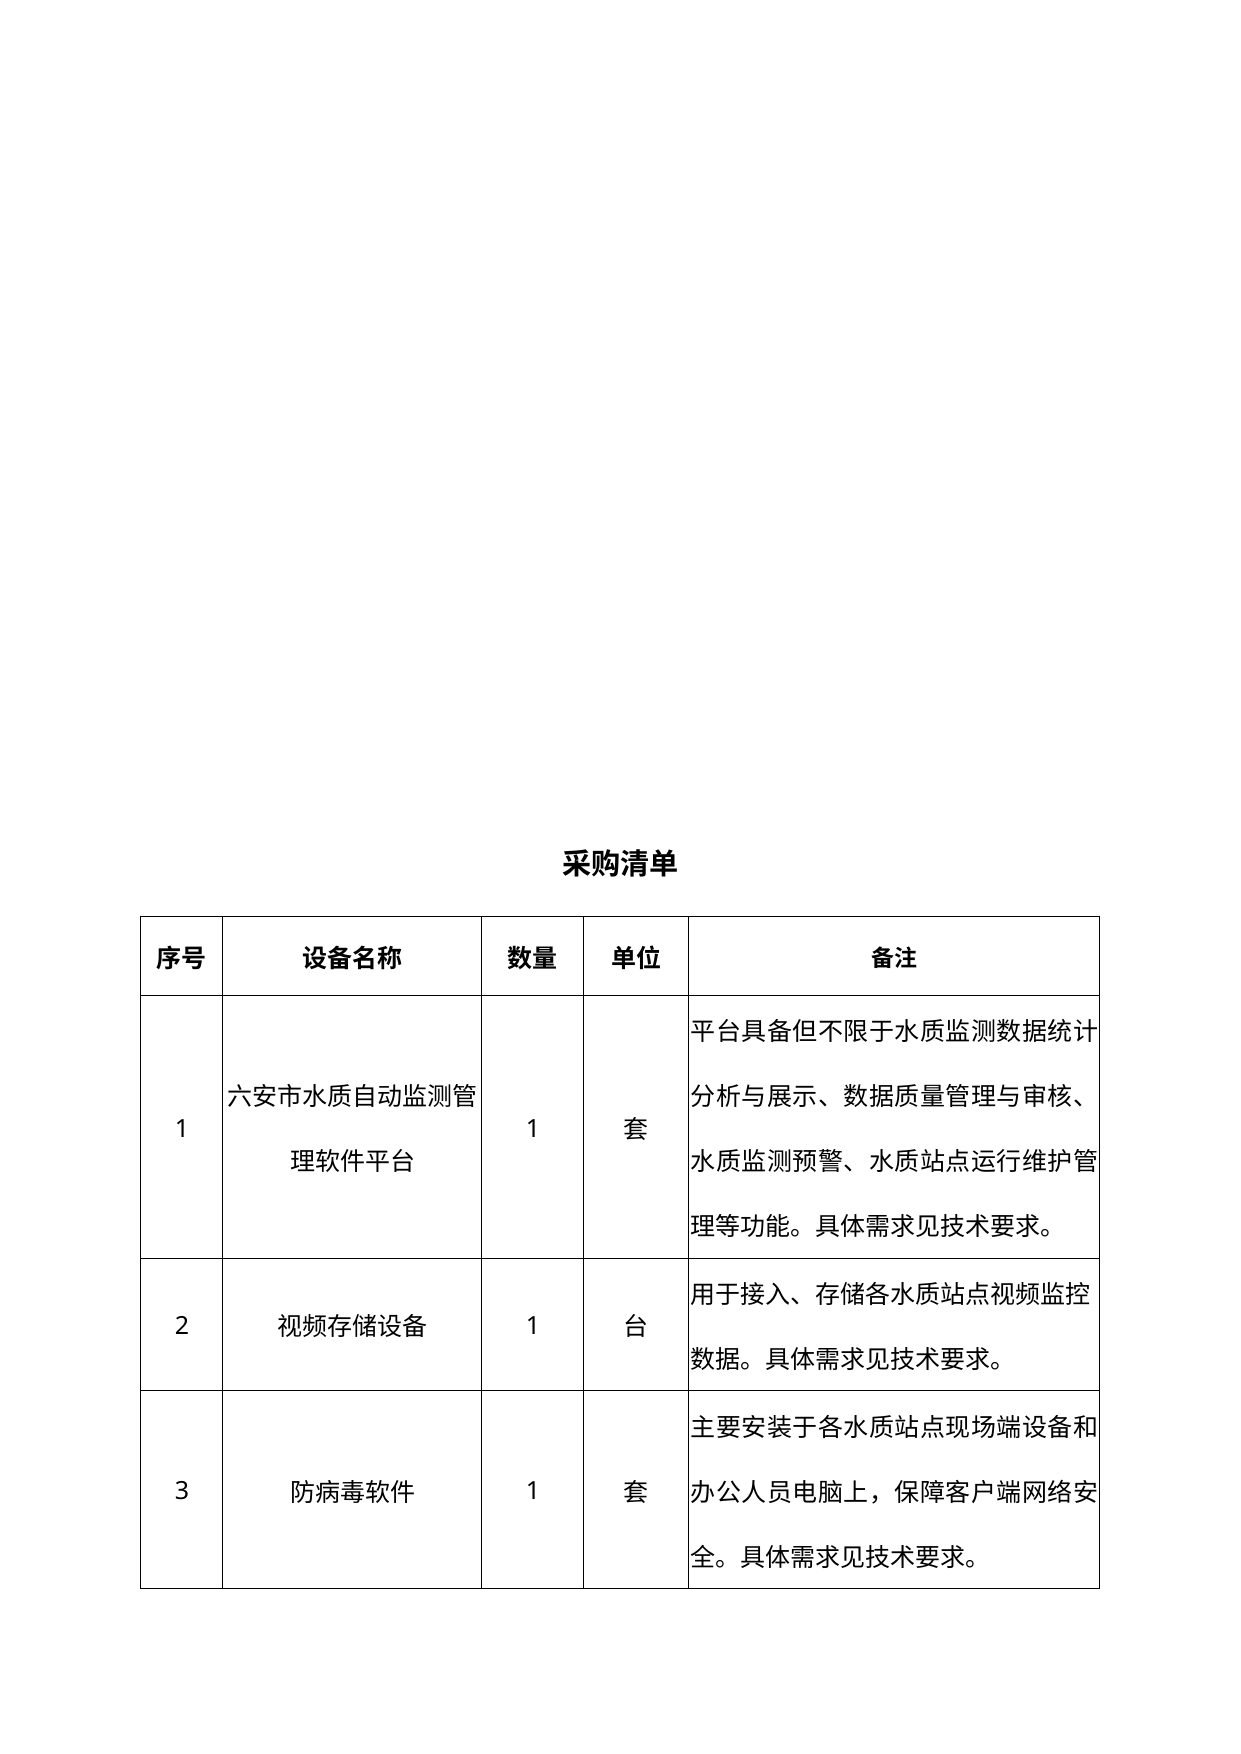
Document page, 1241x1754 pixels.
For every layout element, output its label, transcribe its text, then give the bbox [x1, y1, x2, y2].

table_header 单位 [584, 917, 688, 995]
table_cell 防病毒软件 [223, 1391, 481, 1588]
subtitle 采购清单 [187, 829, 1053, 894]
table_cell 台 [584, 1259, 688, 1390]
table_header 数量 [482, 917, 583, 995]
table_cell 套 [584, 1391, 688, 1588]
table_cell 3 [141, 1391, 222, 1588]
table_cell 平台具备但不限于水质监测数据统计分析与展示、数据质量管理与审核、水质监测预警、水质站点运行维护管理等功能。具体需求见技术要求。 [689, 996, 1099, 1257]
table_cell 1 [482, 1259, 583, 1390]
table_cell 1 [482, 1391, 583, 1588]
table_cell 套 [584, 996, 688, 1257]
table_header 设备名称 [223, 917, 481, 995]
table_cell 2 [141, 1259, 222, 1390]
table_cell 1 [141, 996, 222, 1257]
table_header 备注 [689, 917, 1099, 995]
table_cell 视频存储设备 [223, 1259, 481, 1390]
table_cell 用于接入、存储各水质站点视频监控数据。具体需求见技术要求。 [689, 1259, 1099, 1390]
table_cell 六安市水质自动监测管理软件平台 [223, 996, 481, 1257]
table_header 序号 [141, 917, 222, 995]
table_cell 1 [482, 996, 583, 1257]
table_cell 主要安装于各水质站点现场端设备和办公人员电脑上，保障客户端网络安全。具体需求见技术要求。 [689, 1391, 1099, 1588]
